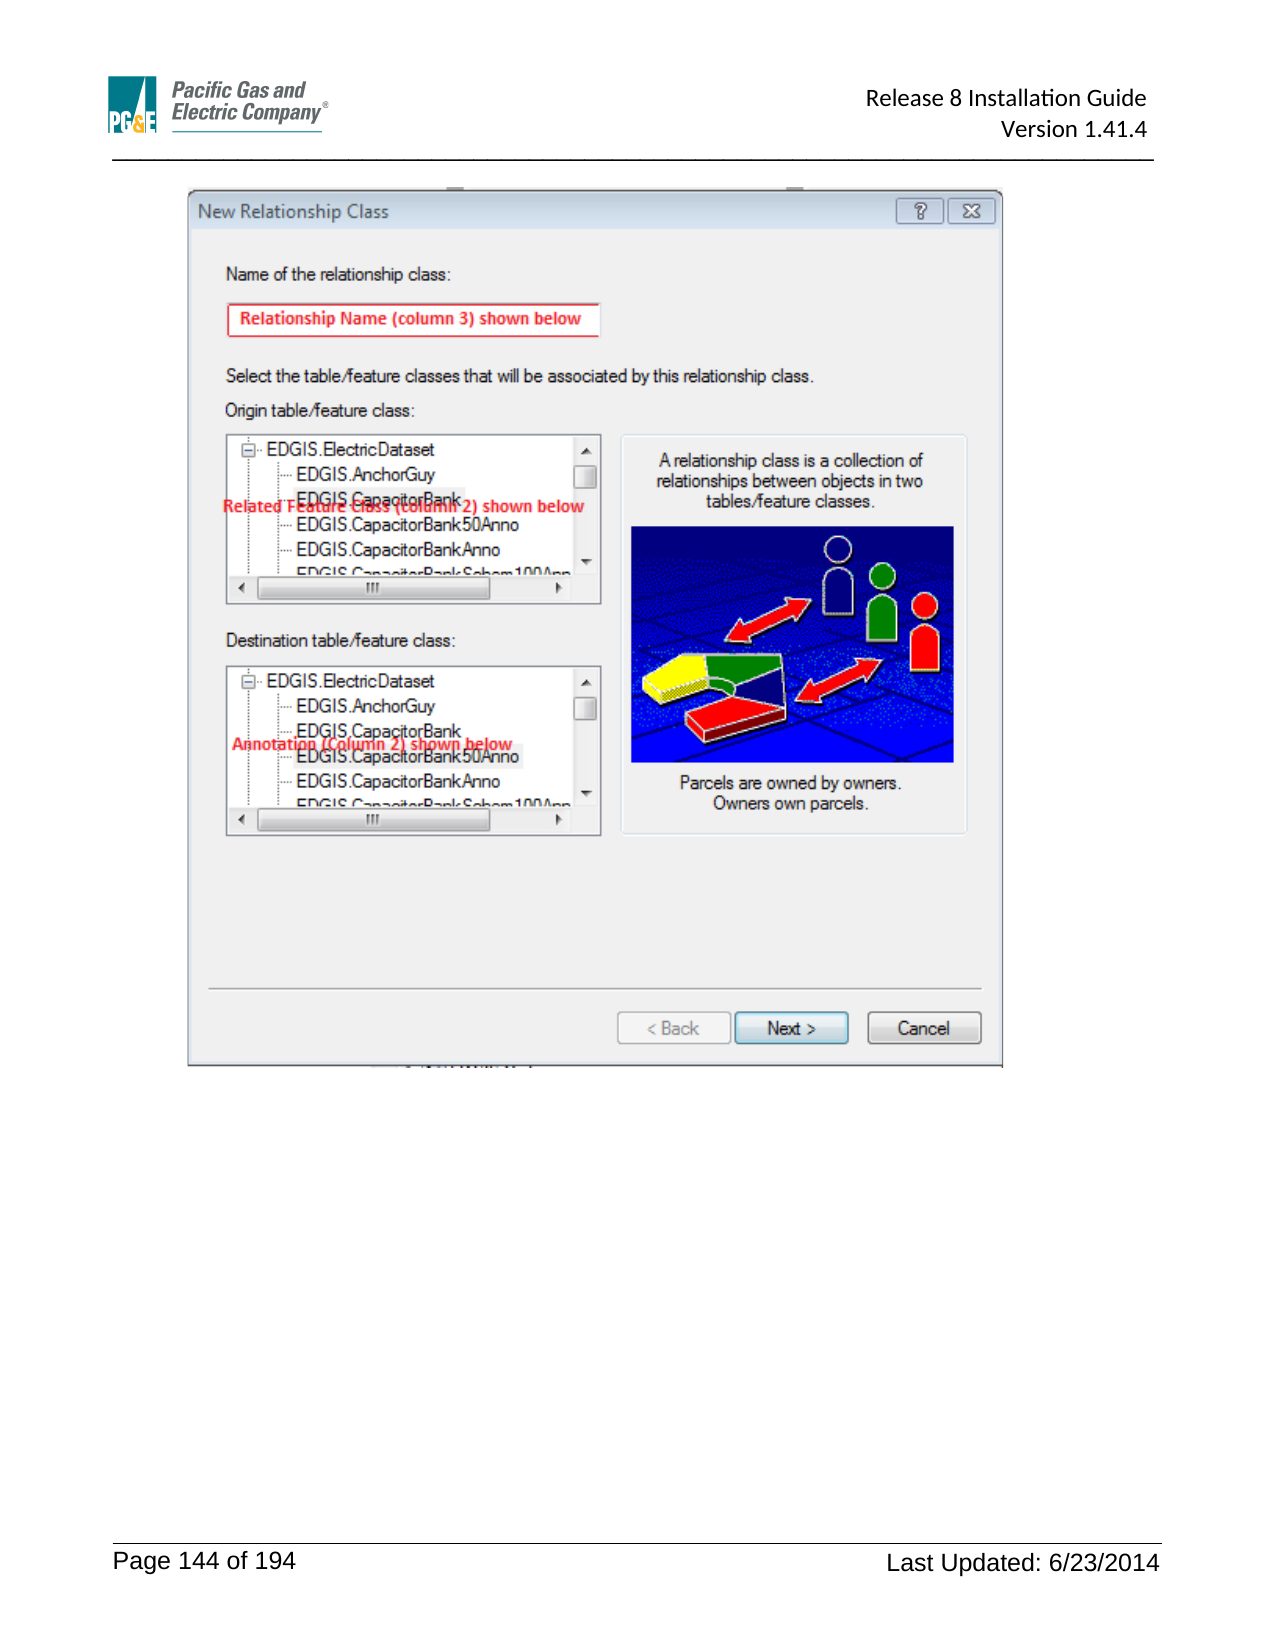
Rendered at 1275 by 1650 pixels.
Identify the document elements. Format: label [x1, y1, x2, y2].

picture [187, 187, 1004, 1068]
